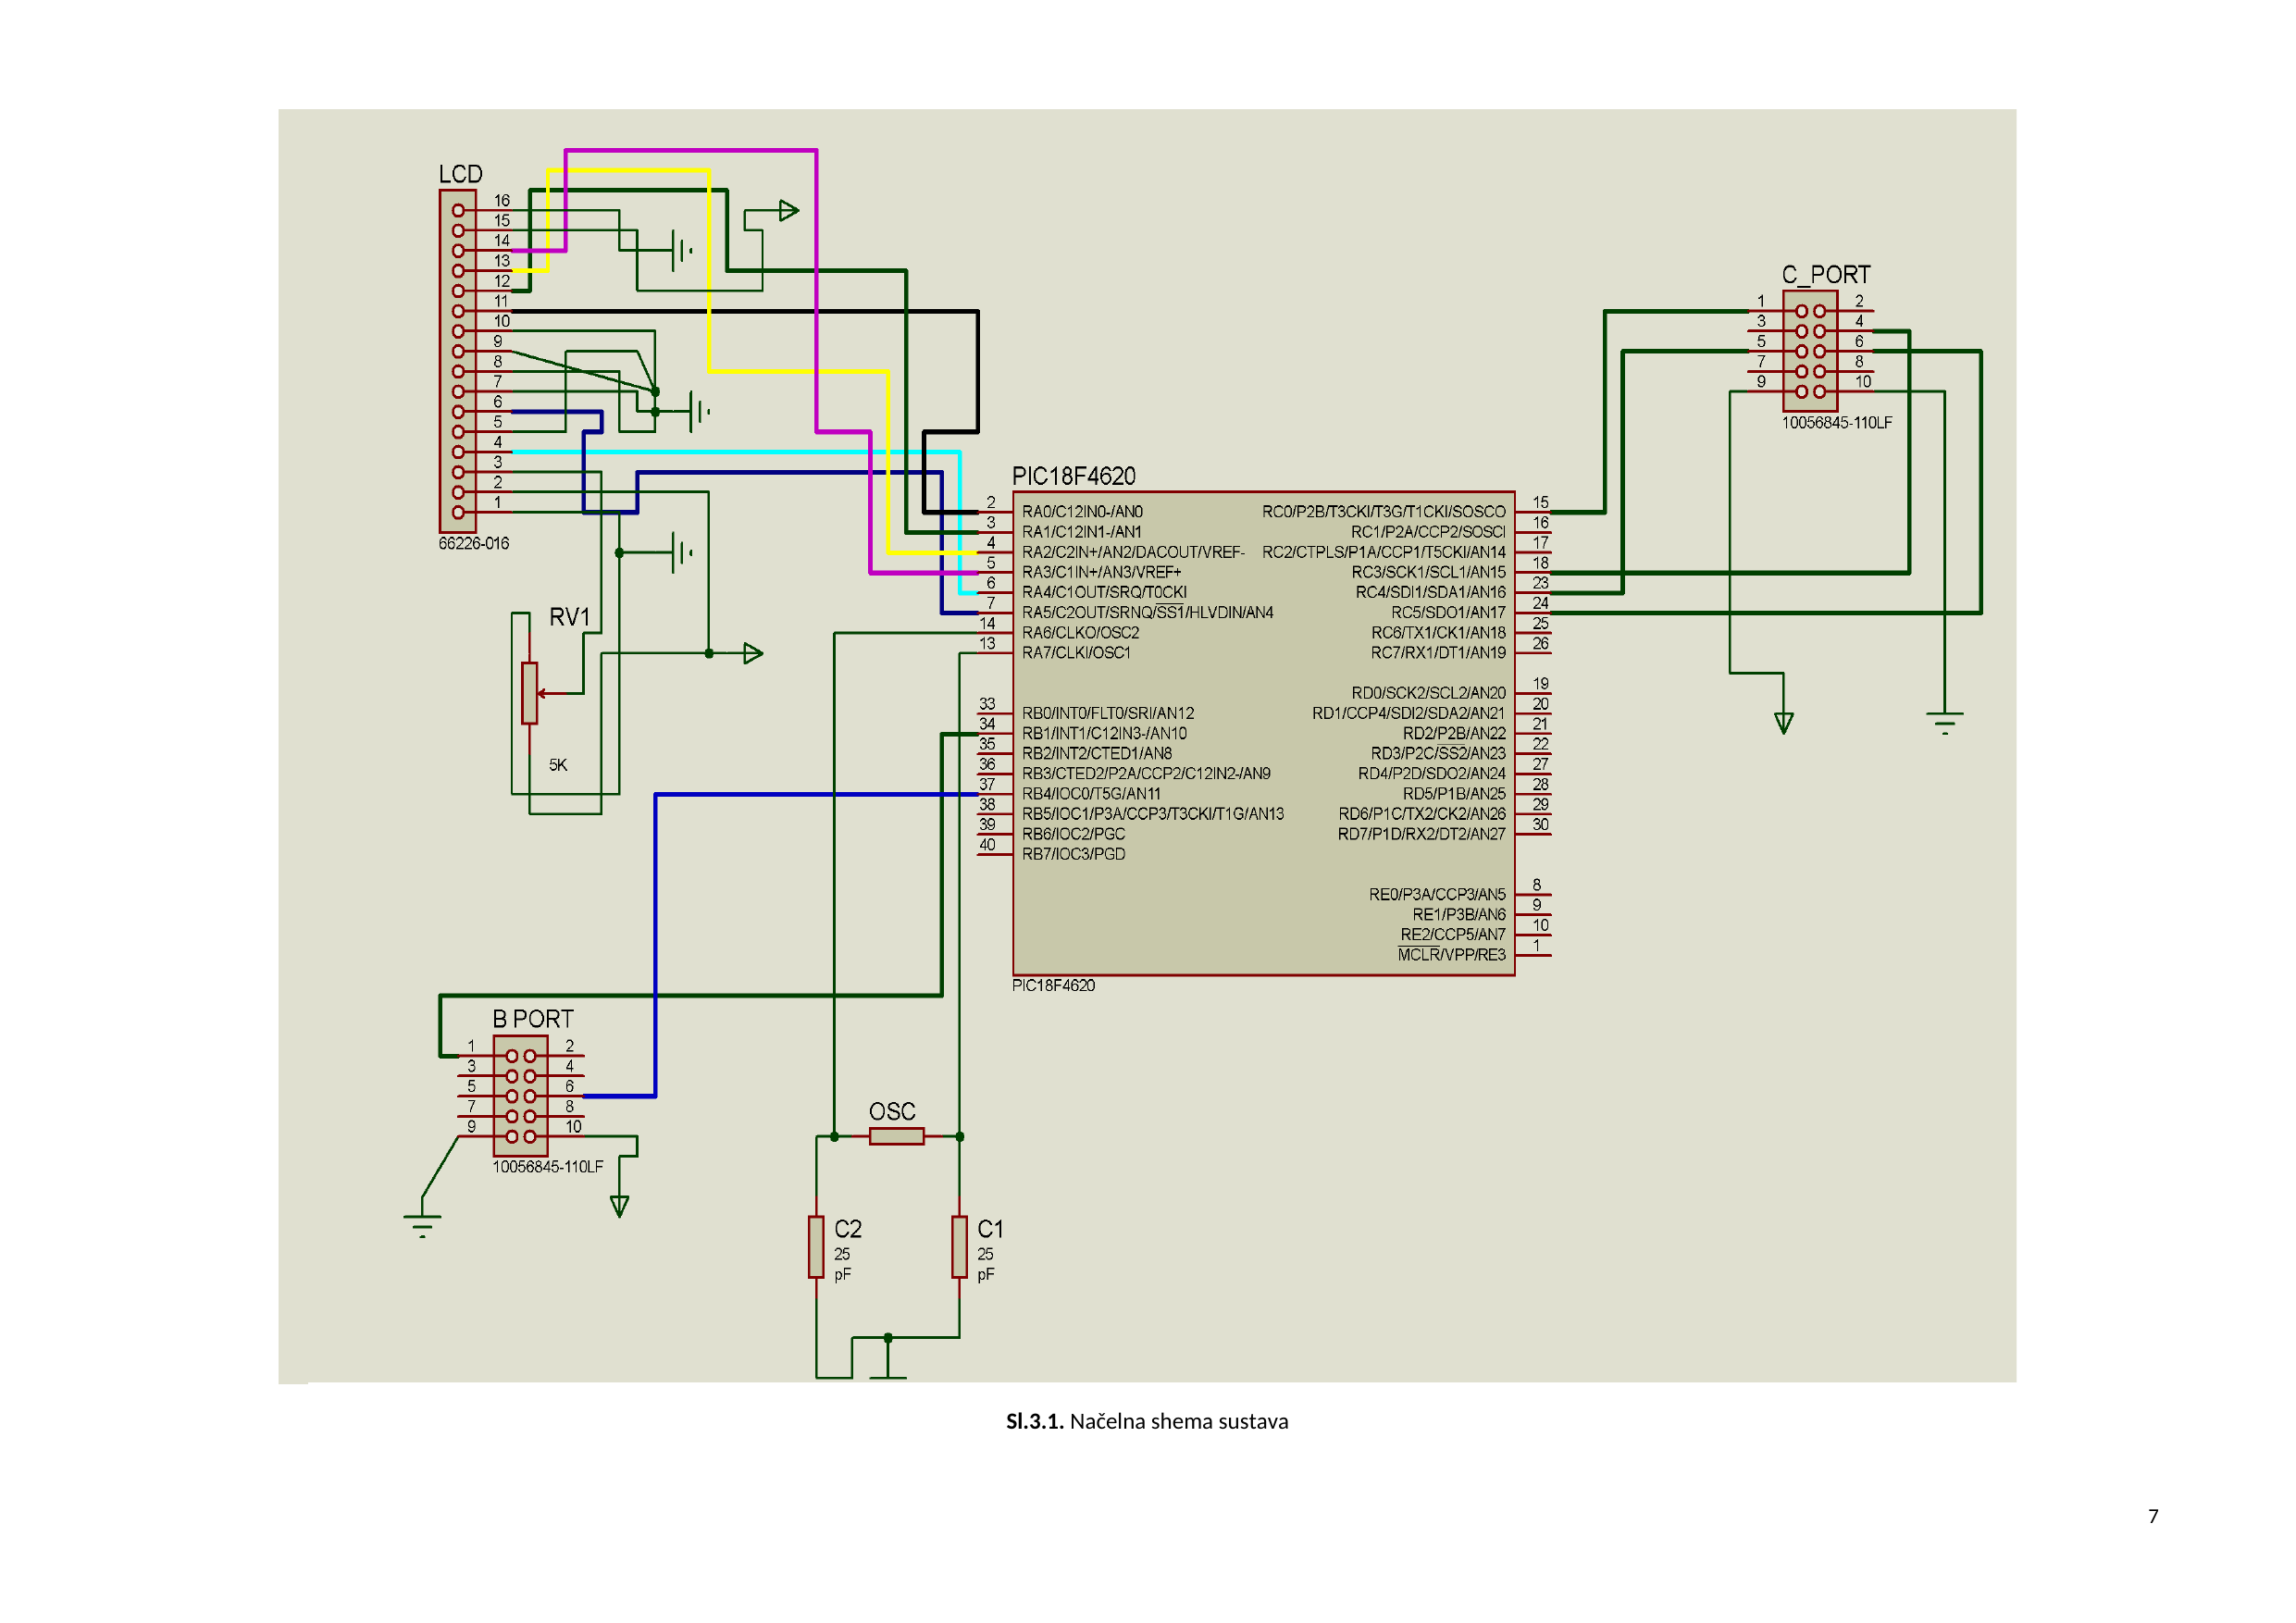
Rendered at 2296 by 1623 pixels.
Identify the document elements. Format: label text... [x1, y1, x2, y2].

text Sl.3.1. Načelna shema sustava [137, 1406, 2159, 1435]
picture [279, 109, 2017, 1384]
